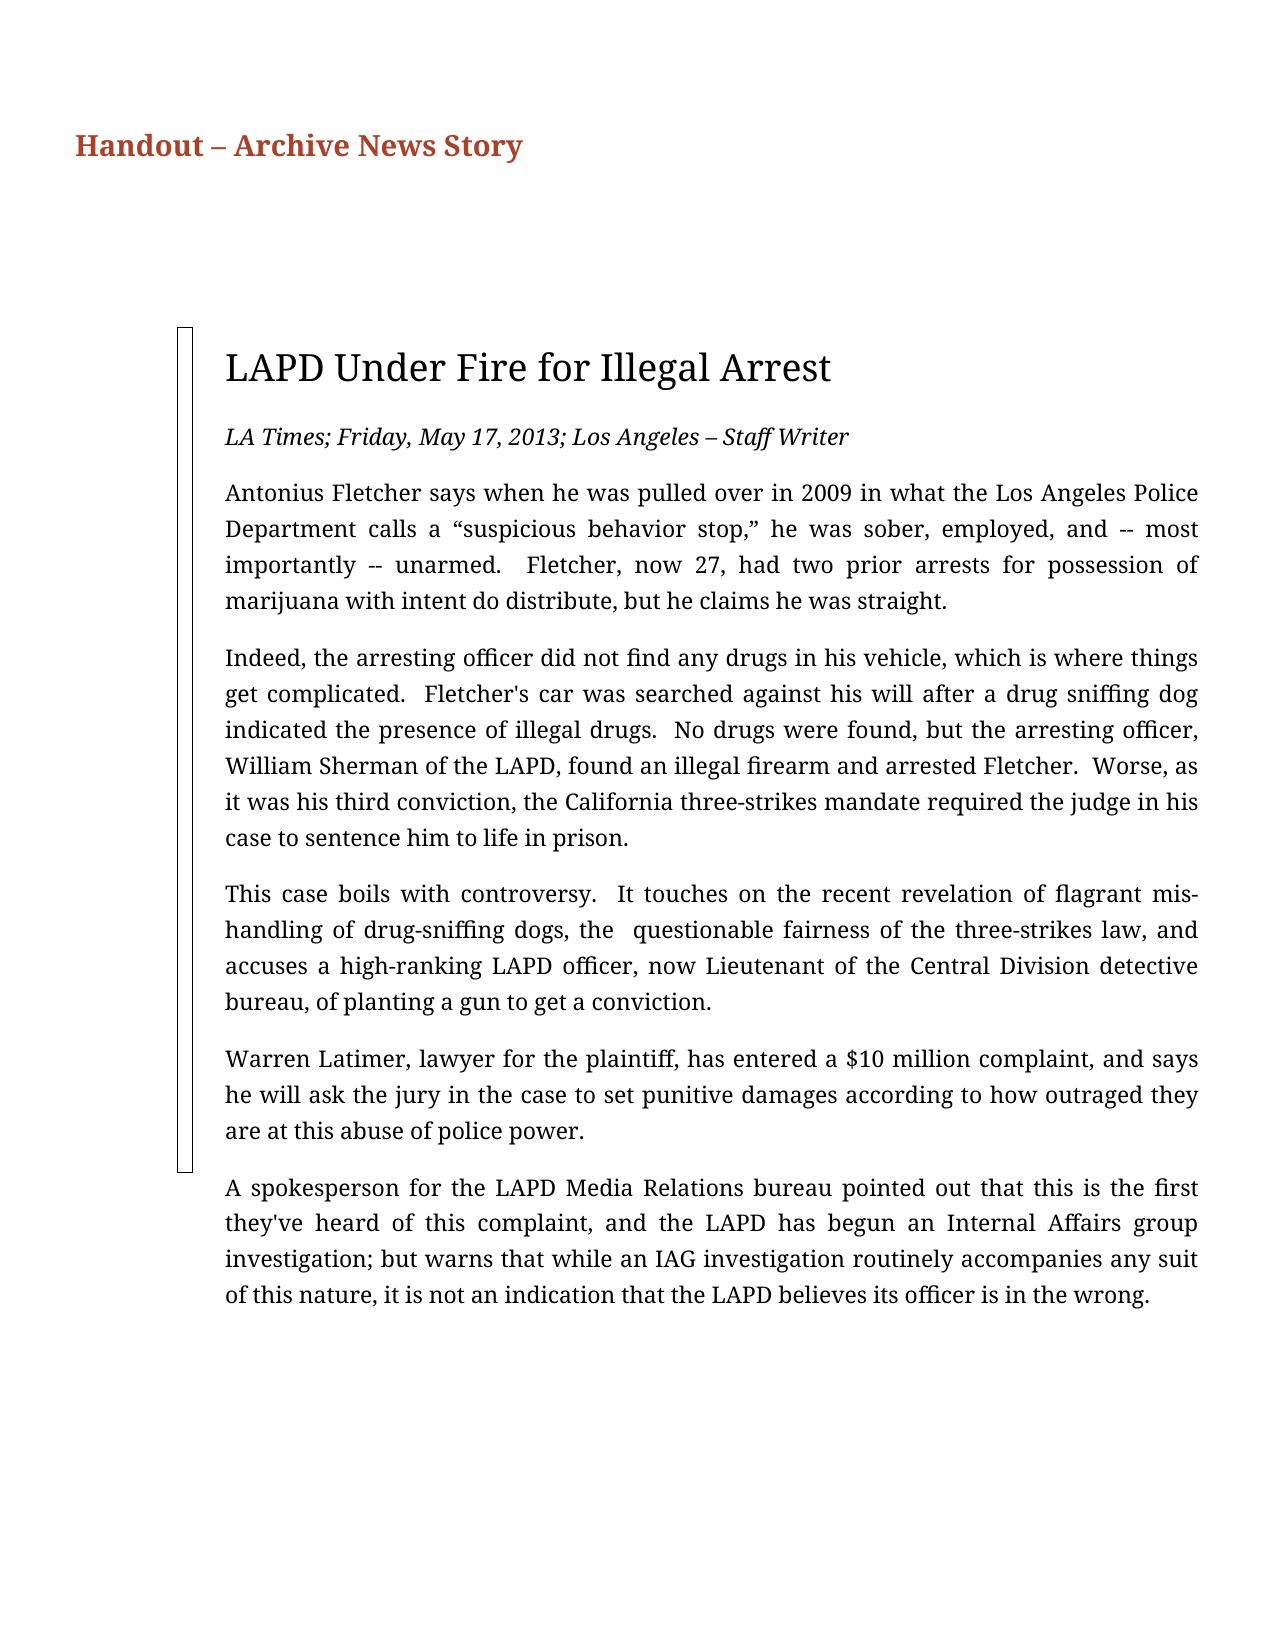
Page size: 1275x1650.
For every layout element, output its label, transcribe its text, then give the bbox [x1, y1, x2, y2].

text LAPD Under Fire for Illegal Arrest [225, 341, 1200, 392]
subtitle Handout – Archive News Story [75, 125, 1200, 165]
text Warren Latimer, lawyer for the plaintiff, has entered a $10 million complaint, and says he will ask the jury in the case to set punitive damages according to how outraged they are at this abuse of police power. [225, 1043, 1200, 1146]
text Indeed, the arresting officer did not find any drugs in his vehicle, which is where things get complicated. Fletcher's car was searched against his will after a drug sniffing dog indicated the presence of illegal drugs. No drugs were found, but the arresting officer, William Sherman of the LAPD, found an illegal firearm and arrested Fletcher. Worse, as it was his third conviction, the California three-strikes mandate required the judge in his case to sentence him to life in prison. [225, 642, 1200, 853]
text LA Times; Friday, May 17, 2013; Los Angeles – Staff Writer [225, 420, 1200, 452]
text This case boils with controversy. It touches on the recent revelation of flagrant mis-handling of drug-sniffing dogs, the questionable fairness of the three-strikes law, and accuses a high-ranking LAPD officer, now Lieutenant of the Central Division detective bureau, of planting a gun to get a conviction. [225, 878, 1200, 1017]
text A spokesperson for the LAPD Media Relations bureau pointed out that this is the first they've heard of this complaint, and the LAPD has begun an Internal Affairs group investigation; but warns that while an IAG investigation routinely accompanies any suit of this nature, it is not an indication that the LAPD believes its officer is in the wrong. [225, 1171, 1200, 1311]
text Antonius Fletcher says when he was pulled over in 2009 in what the Los Angeles Police Department calls a “suspicious behavior stop,” he was sober, employed, and -- most importantly -- unarmed. Fletcher, now 27, had two prior arrests for possession of marijuana with intent do distribute, but he claims he was straight. [225, 477, 1200, 616]
